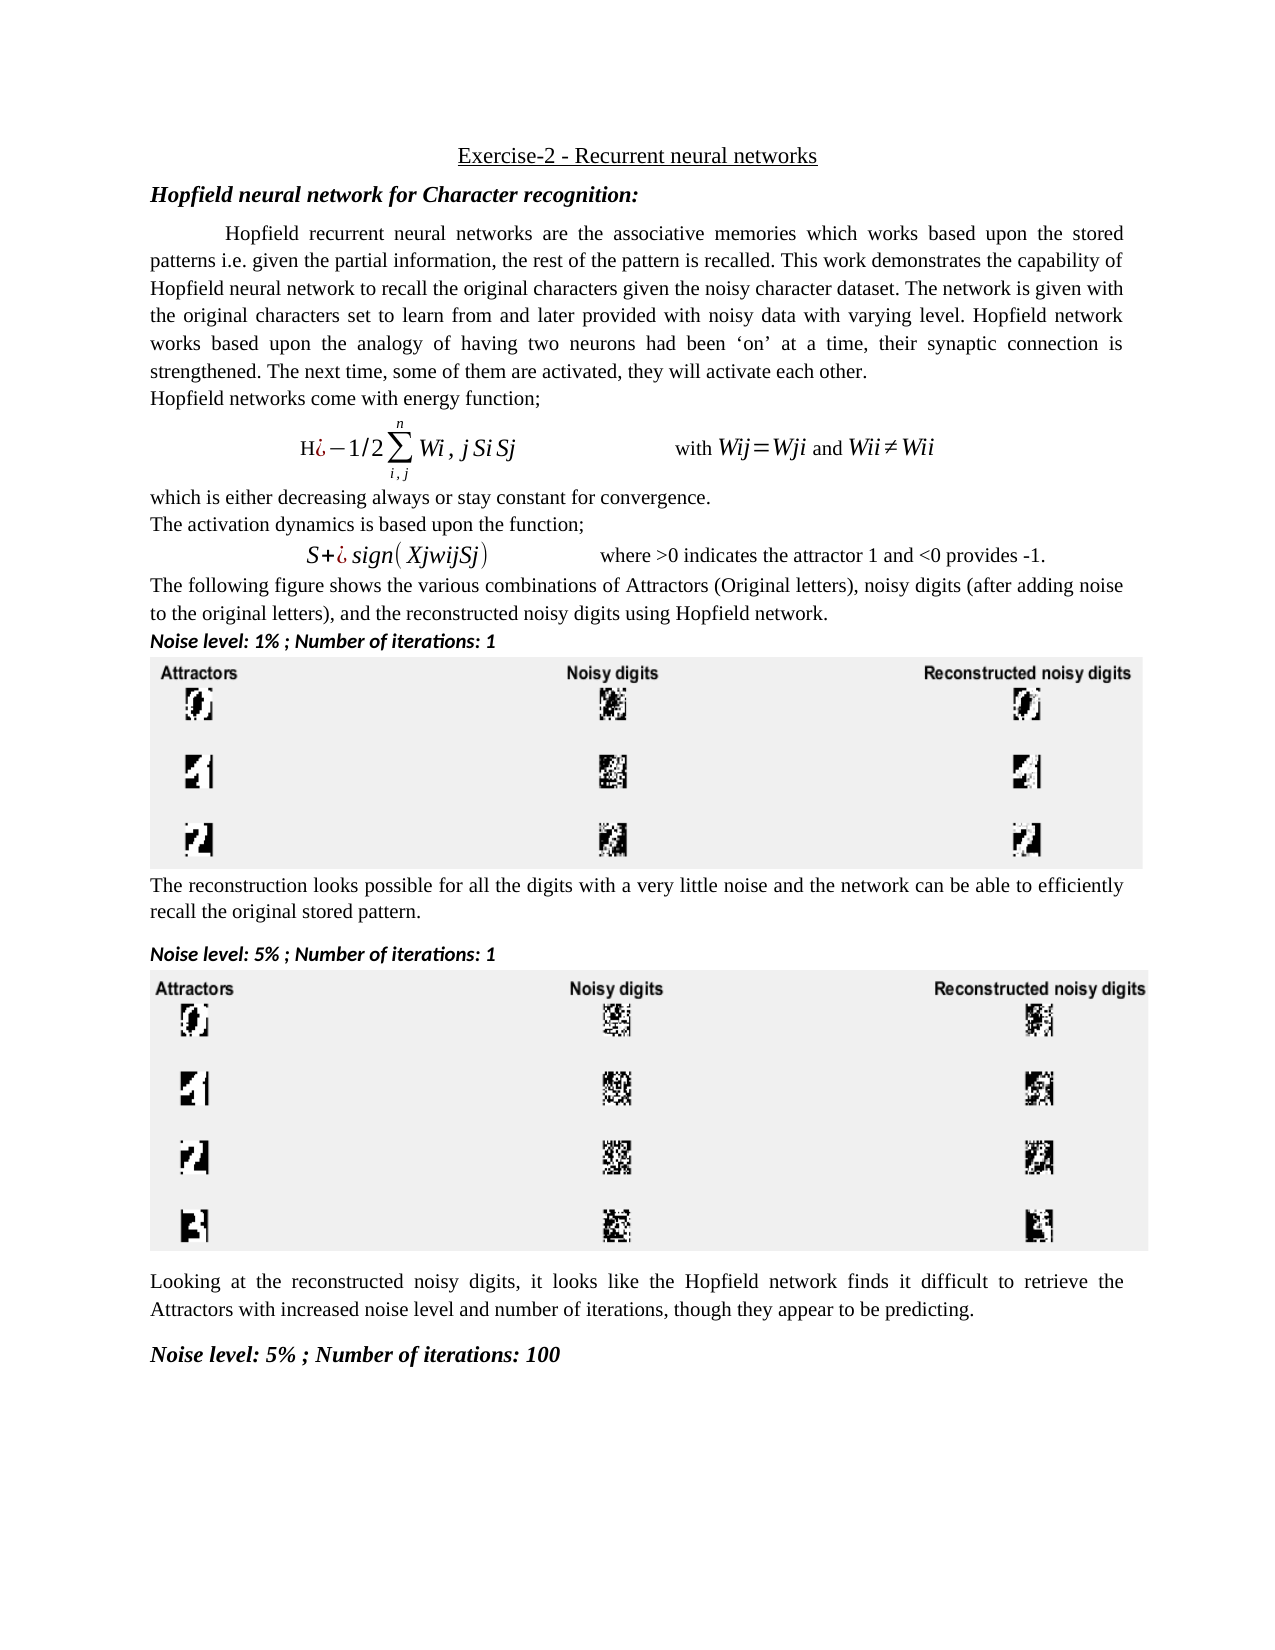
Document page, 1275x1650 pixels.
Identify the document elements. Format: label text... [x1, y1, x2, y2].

picture [150, 657, 1143, 869]
picture [150, 970, 1149, 1251]
text which is either decreasing always or stay constant for convergence. [150, 485, 1125, 509]
text Hopfield networks come with energy function; [150, 386, 1125, 410]
text The reconstruction looks possible for all the digits with a very little noise and the network can be able to efficiently recall the original stored pattern. [150, 873, 1125, 923]
text The activation dynamics is based upon the function; [150, 512, 1125, 536]
text Hopfield recurrent neural networks are the associative memories which works based upon the stored patterns i.e. given the partial information, the rest of the pattern is recalled. This work demonstrates the capability of Hopfield neural network to recall the original characters given the noisy character dataset. The network is given with the original characters set to learn from and later provided with noisy data with varying level. Hopfield network works based upon the analogy of having two neurons had been ‘on’ at a time, their synaptic connection is strengthened. The next time, some of them are activated, they will activate each other. [150, 221, 1125, 383]
text where >0 indicates the attractor 1 and <0 provides -1. [225, 540, 1125, 570]
text The following figure shows the various combinations of Attractors (Original letters), noisy digits (after adding noise to the original letters), and the reconstructed noisy digits using Hopfield network. [150, 573, 1125, 625]
text Noise level: 5% ; Number of iterations: 1 [150, 941, 1125, 967]
text Looking at the reconstructed noisy digits, it looks like the Hopfield network finds it difficult to retrieve the Attractors with increased noise level and number of iterations, though they appear to be predicting. [150, 1269, 1125, 1321]
text Hopfield neural network for Character recognition: [150, 181, 1125, 207]
text Noise level: 5% ; Number of iterations: 100 [150, 1341, 1125, 1368]
text H with and [225, 414, 1125, 481]
text Exercise-2 - Recurrent neural networks [150, 142, 1125, 168]
text Noise level: 1% ; Number of iterations: 1 [150, 629, 1125, 654]
